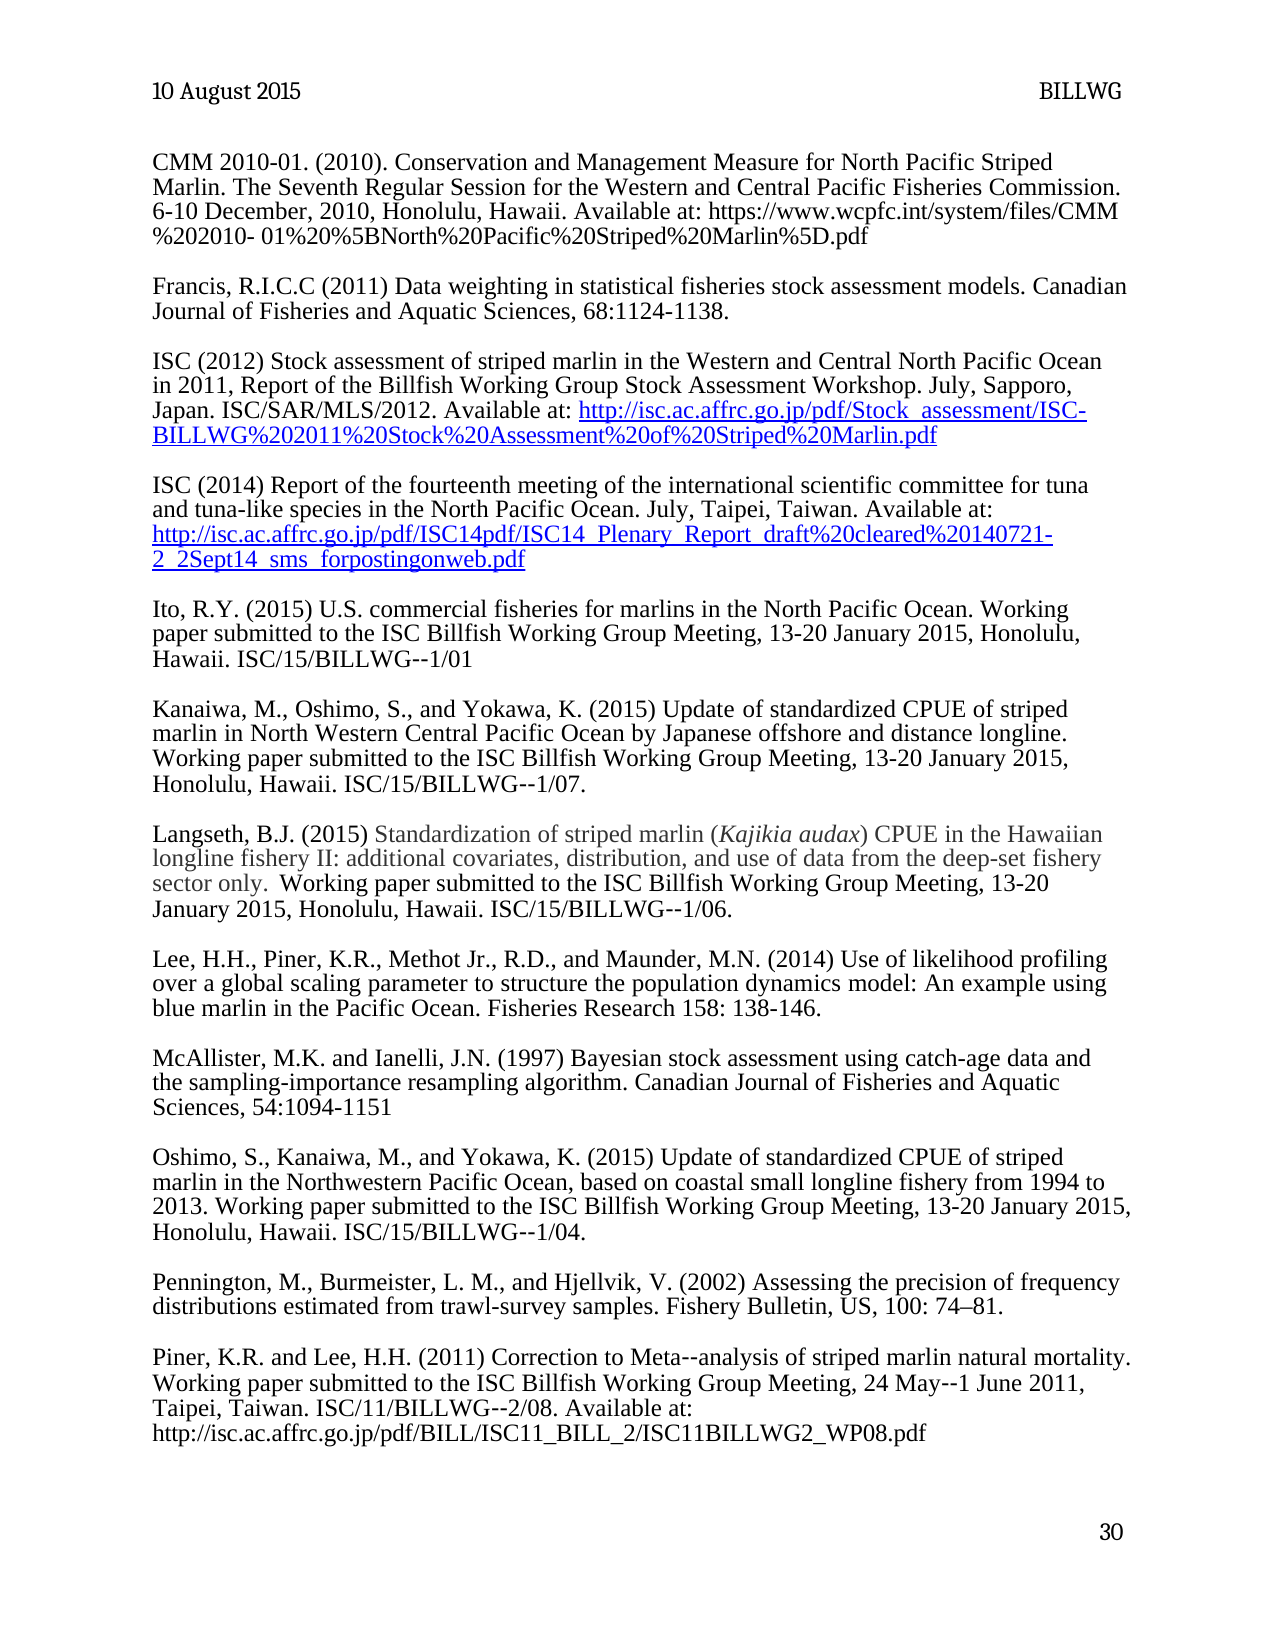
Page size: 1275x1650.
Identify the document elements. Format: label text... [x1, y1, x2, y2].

text ISC (2012) Stock assessment of striped marlin in the Western and Central North Pacific Ocean in 2011, Report of the Billfish Working Group Stock Assessment Workshop. July, Sapporo, Japan. ISC/SAR/MLS/2012. Available at: http://isc.ac.affrc.go.jp/pdf/Stock_assessment/ISC- BILLWG%202011%20Stock%20Assessment%20of%20Striped%20Marlin.pdf [152, 349, 1103, 449]
text CMM 2010-01. (2010). Conservation and Management Measure for North Pacific Striped Marlin. The Seventh Regular Session for the Western and Central Pacific Fisheries Commission. 6-10 December, 2010, Honolulu, Hawaii. Available at: https://www.wcpfc.int/system/files/CMM%202010- 01%20%5BNorth%20Pacific%20Striped%20Marlin%5D.pdf [152, 151, 1122, 250]
text ISC (2014) Report of the fourteenth meeting of the international scientific committee for tuna and tuna-like species in the North Pacific Ocean. July, Taipei, Taiwan. Available at: http://isc.ac.affrc.go.jp/pdf/ISC14pdf/ISC14_Plenary_Report_draft%20cleared%20140721- 2_2Sept14_sms_forpostingonweb.pdf [152, 474, 1089, 573]
text Ito, R.Y. (2015) U.S. commercial fisheries for marlins in the North Pacific Ocean. Working paper submitted to the ISC Billfish Working Group Meeting, 13-20 January 2015, Honolulu, Hawaii. ISC/15/BILLWG-­‐1/01 [152, 598, 1119, 673]
text Oshimo, S., Kanaiwa, M., and Yokawa, K. (2015) Update of standardized CPUE of striped marlin in the Northwestern Pacific Ocean, based on coastal small longline fishery from 1994 to 2013. Working paper submitted to the ISC Billfish Working Group Meeting, 13-20 January 2015, Honolulu, Hawaii. ISC/15/BILLWG-­‐1/04. [152, 1146, 1131, 1246]
text Francis, R.I.C.C (2011) Data weighting in statistical fisheries stock assessment models. Canadian Journal of Fisheries and Aquatic Sciences, 68:1124-1138. [152, 275, 1154, 324]
text Kanaiwa, M., Oshimo, S., and Yokawa, K. (2015) Update of standardized CPUE of striped marlin in North Western Central Pacific Ocean by Japanese offshore and distance longline. Working paper submitted to the ISC Billfish Working Group Meeting, 13-20 January 2015, Honolulu, Hawaii. ISC/15/BILLWG-­‐1/07. [152, 698, 1069, 798]
text Lee, H.H., Piner, K.R., Methot Jr., R.D., and Maunder, M.N. (2014) Use of likelihood profiling over a global scaling parameter to structure the population dynamics model: An example using blue marlin in the Pacific Ocean. Fisheries Research 158: 138-146. [152, 947, 1108, 1022]
text Piner, K.R. and Lee, H.H. (2011) Correction to Meta-­‐analysis of striped marlin natural mortality. Working paper submitted to the ISC Billfish Working Group Meeting, 24 May-­‐1 June 2011, Taipei, Taiwan. ISC/11/BILLWG-­‐2/08. Available at: http://isc.ac.affrc.go.jp/pdf/BILL/ISC11_BILL_2/ISC11BILLWG2_WP08.pdf [152, 1345, 1154, 1447]
text McAllister, M.K. and Ianelli, J.N. (1997) Bayesian stock assessment using catch-age data and the sampling-importance resampling algorithm. Canadian Journal of Fisheries and Aquatic Sciences, 54:1094-1151 [152, 1047, 1103, 1121]
text Pennington, M., Burmeister, L. M., and Hjellvik, V. (2002) Assessing the precision of frequency distributions estimated from trawl-survey samples. Fishery Bulletin, US, 100: 74–81. [152, 1271, 1120, 1320]
text Langseth, B.J. (2015) Standardization of striped marlin (Kajikia audax) CPUE in the Hawaiian longline fishery II: additional covariates, distribution, and use of data from the deep-set fishery sector only. Working paper submitted to the ISC Billfish Working Group Meeting, 13-20 January 2015, Honolulu, Hawaii. ISC/15/BILLWG-­‐1/06. [152, 822, 1121, 923]
